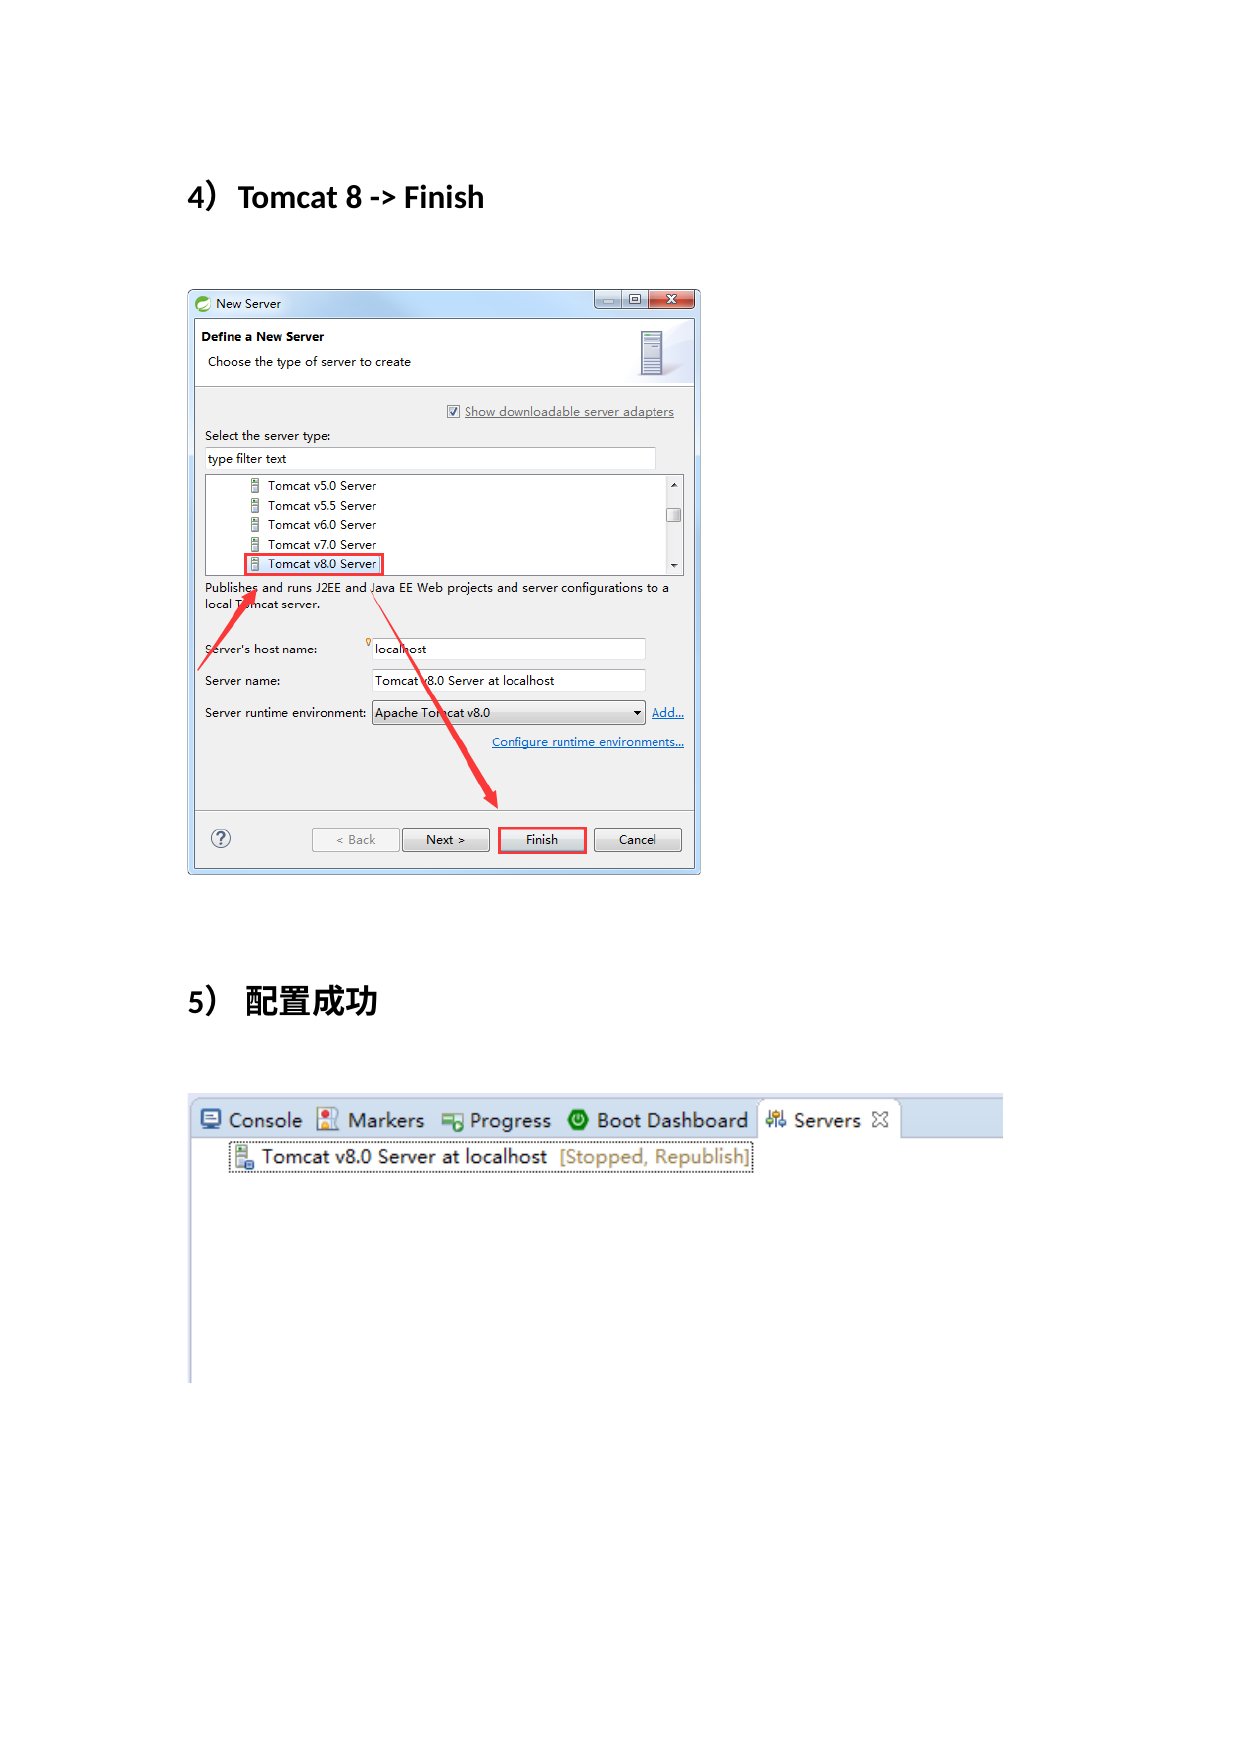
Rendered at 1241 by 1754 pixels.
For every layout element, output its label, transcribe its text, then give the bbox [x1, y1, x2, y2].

subtitle 4）Tomcat 8 -> Finish [187, 162, 1053, 227]
picture [187, 1093, 1003, 1383]
subtitle 5） 配置成功 [187, 966, 1053, 1031]
picture [187, 289, 701, 875]
